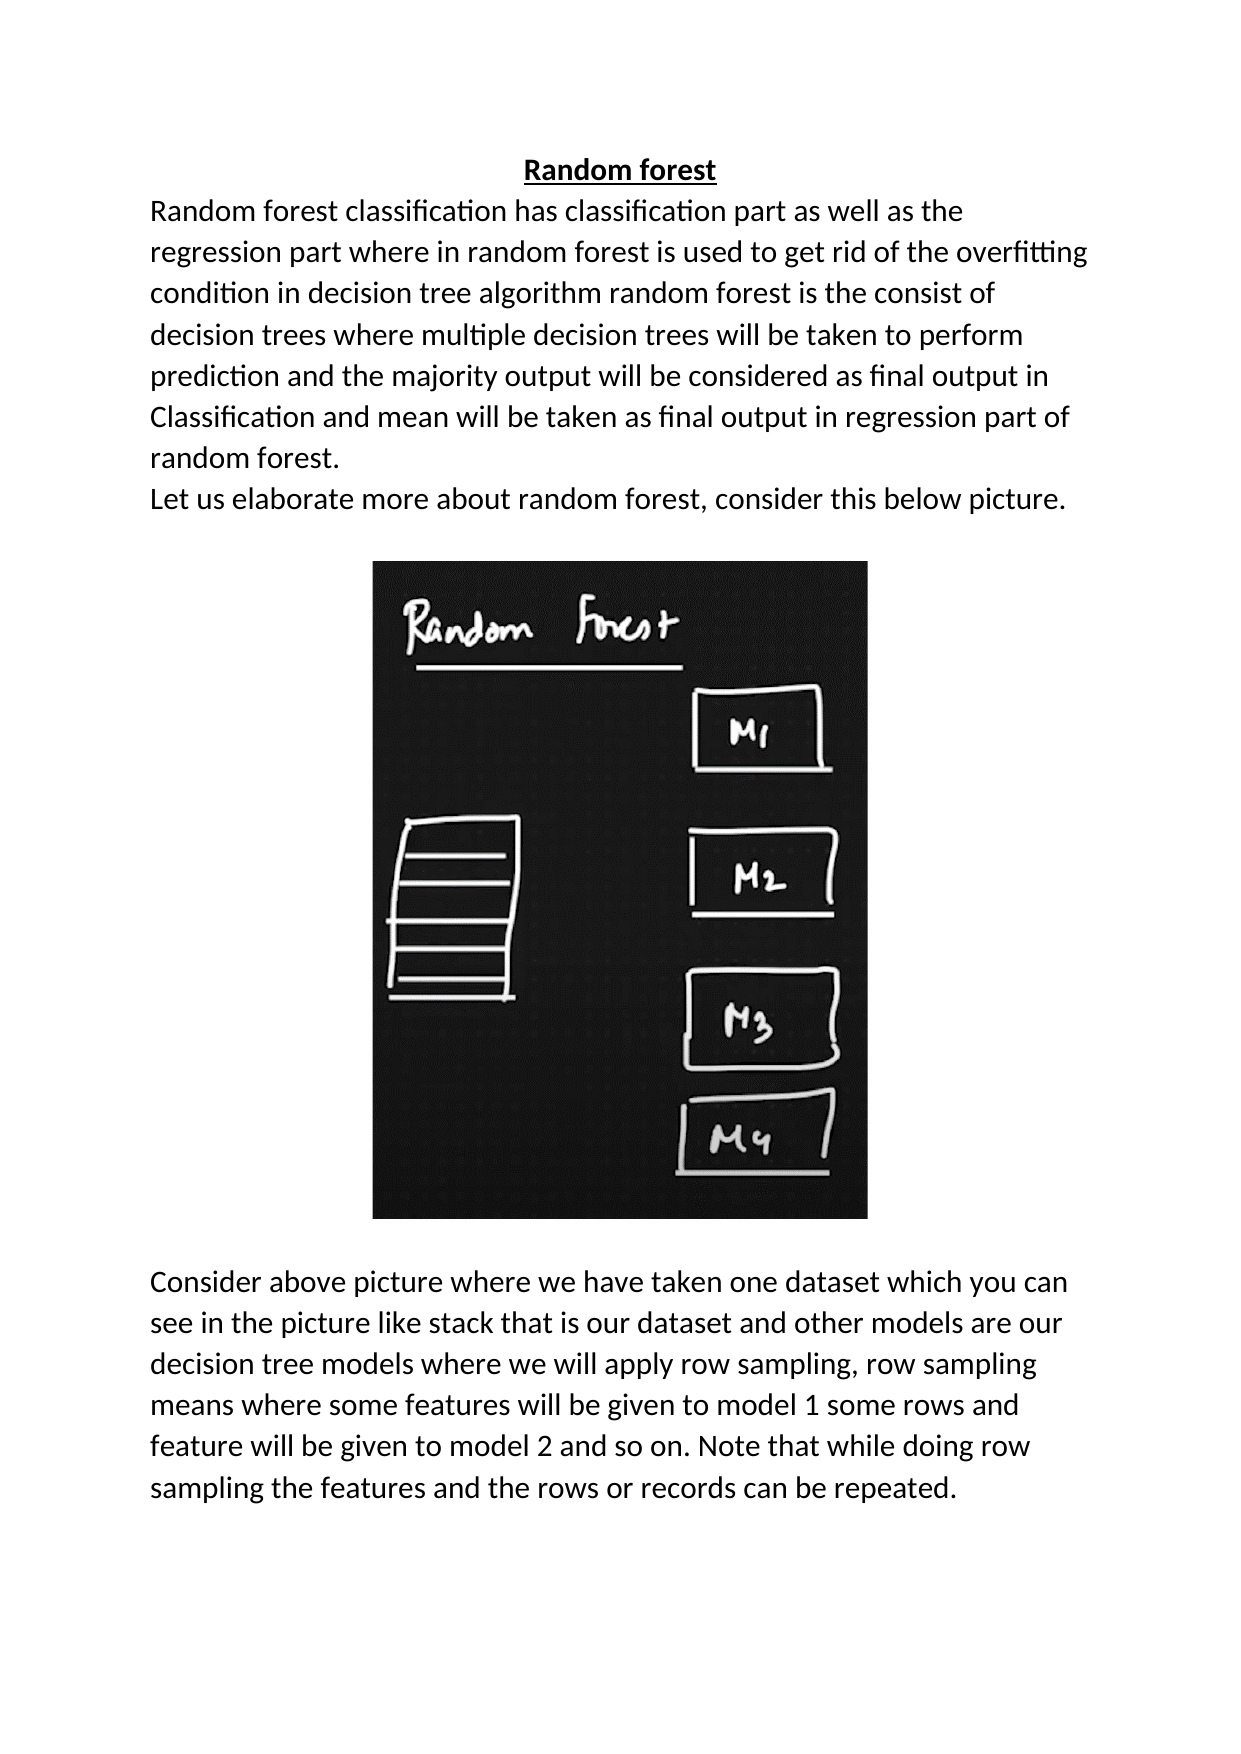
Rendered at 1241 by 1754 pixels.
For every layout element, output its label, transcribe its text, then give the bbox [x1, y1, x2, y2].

list Random forest classification has classification part as well as the regression part where in random forest is used to get rid of the overfitting condition in decision tree algorithm random forest is the consist of decision trees where multiple decision trees will be taken to perform prediction and the majority output will be considered as final output in Classification and mean will be taken as final output in regression part of random forest. [150, 191, 1090, 476]
list Random forest [150, 150, 1090, 188]
list Consider above picture where we have taken one dataset which you can see in the picture like stack that is our dataset and other models are our decision tree models where we will apply row sampling, row sampling means where some features will be given to model 1 some rows and feature will be given to model 2 and so on. Note that while doing row sampling the features and the rows or records can be repeated. [150, 1262, 1090, 1506]
list Let us elaborate more about random forest, consider this below picture. [150, 479, 1090, 517]
picture [372, 561, 868, 1219]
